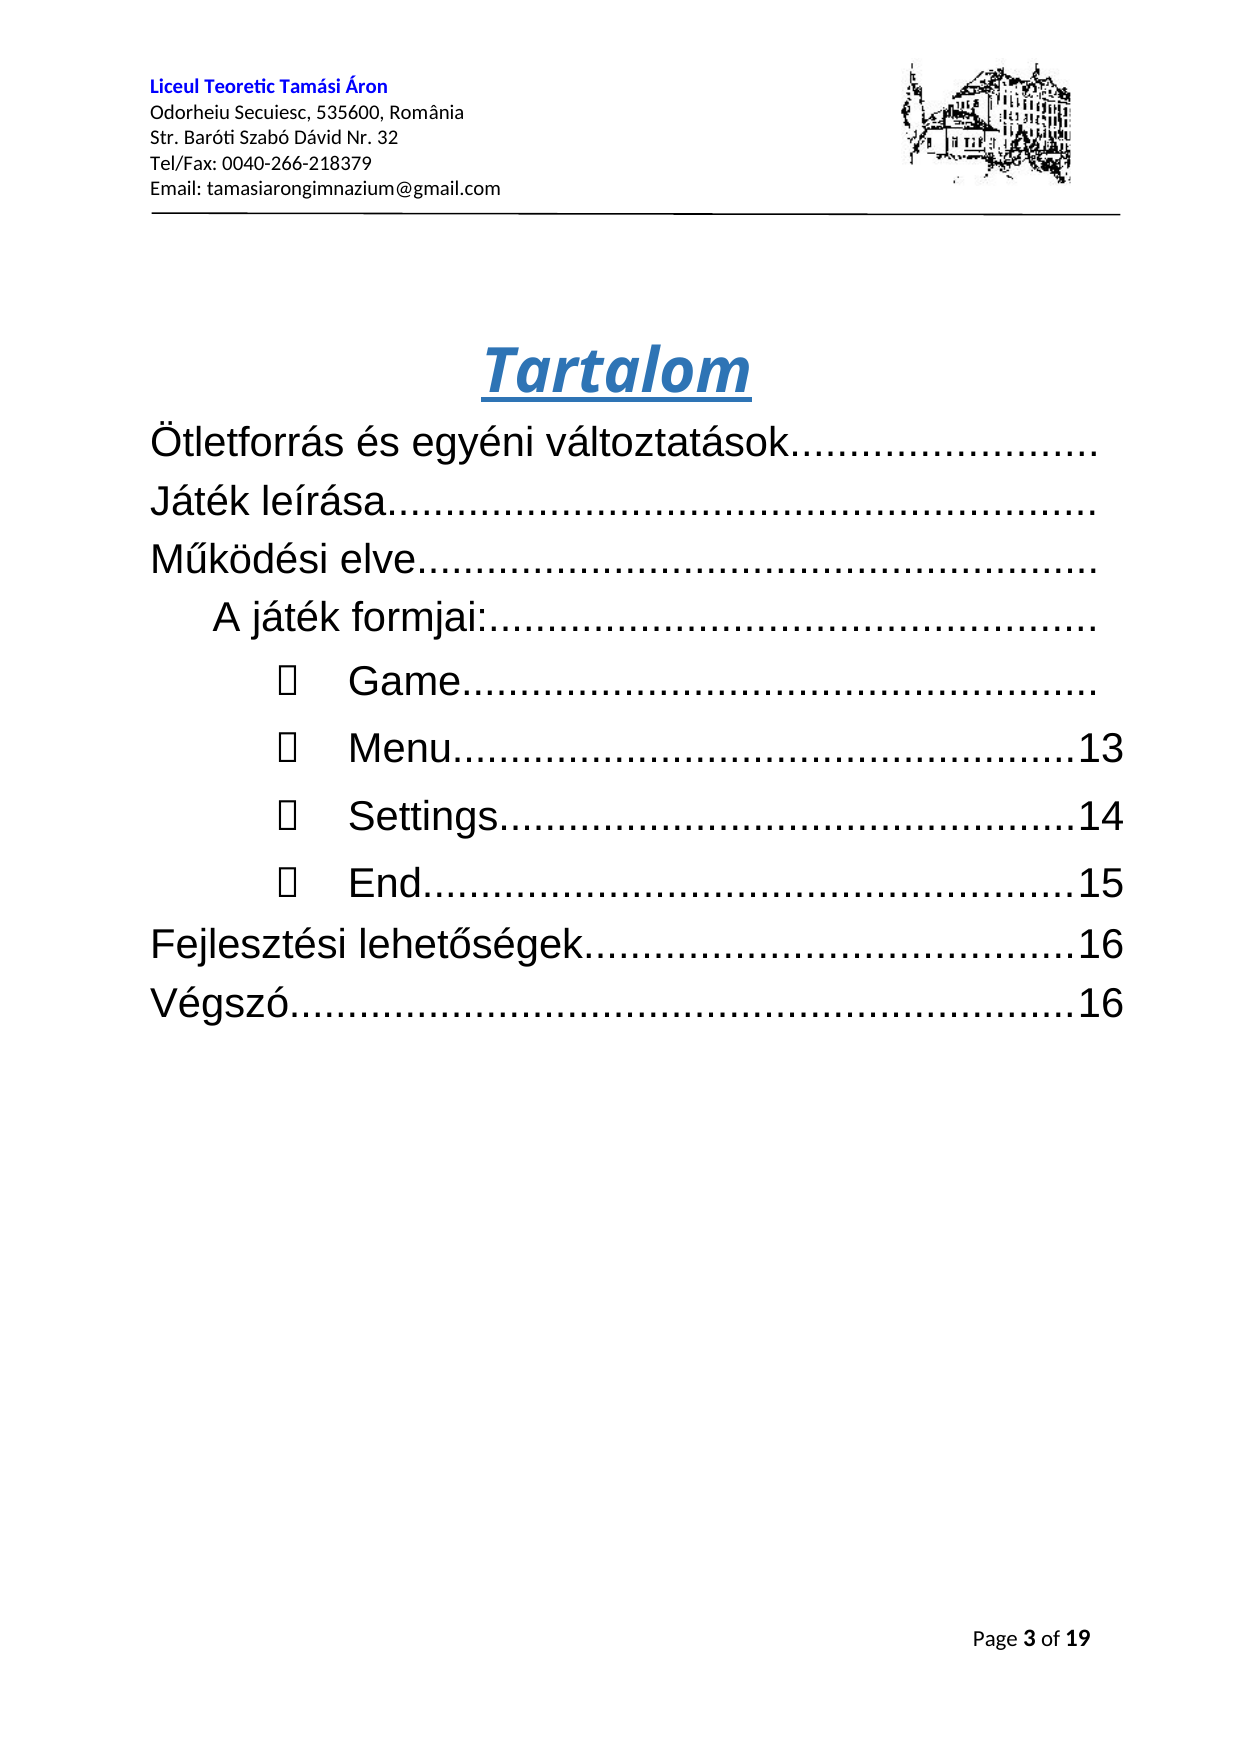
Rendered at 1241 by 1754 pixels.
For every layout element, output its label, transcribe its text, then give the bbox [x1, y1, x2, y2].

text Működési elve 6 [150, 534, 1090, 582]
text Végszó 16 [150, 978, 1090, 1026]
subtitle Tartalom [150, 326, 1090, 411]
text  Menu 13 [275, 718, 1090, 775]
text  Settings 14 [275, 785, 1090, 842]
text Játék leírása 5 [150, 476, 1090, 524]
text Fejlesztési lehetőségek 16 [150, 920, 1090, 968]
picture [901, 58, 1071, 190]
text Ötletforrás és egyéni változtatások 4 [150, 418, 1090, 466]
text  Game 6 [275, 651, 1090, 708]
text  End 15 [275, 852, 1090, 909]
text A játék formjai: 6 [212, 593, 1090, 641]
